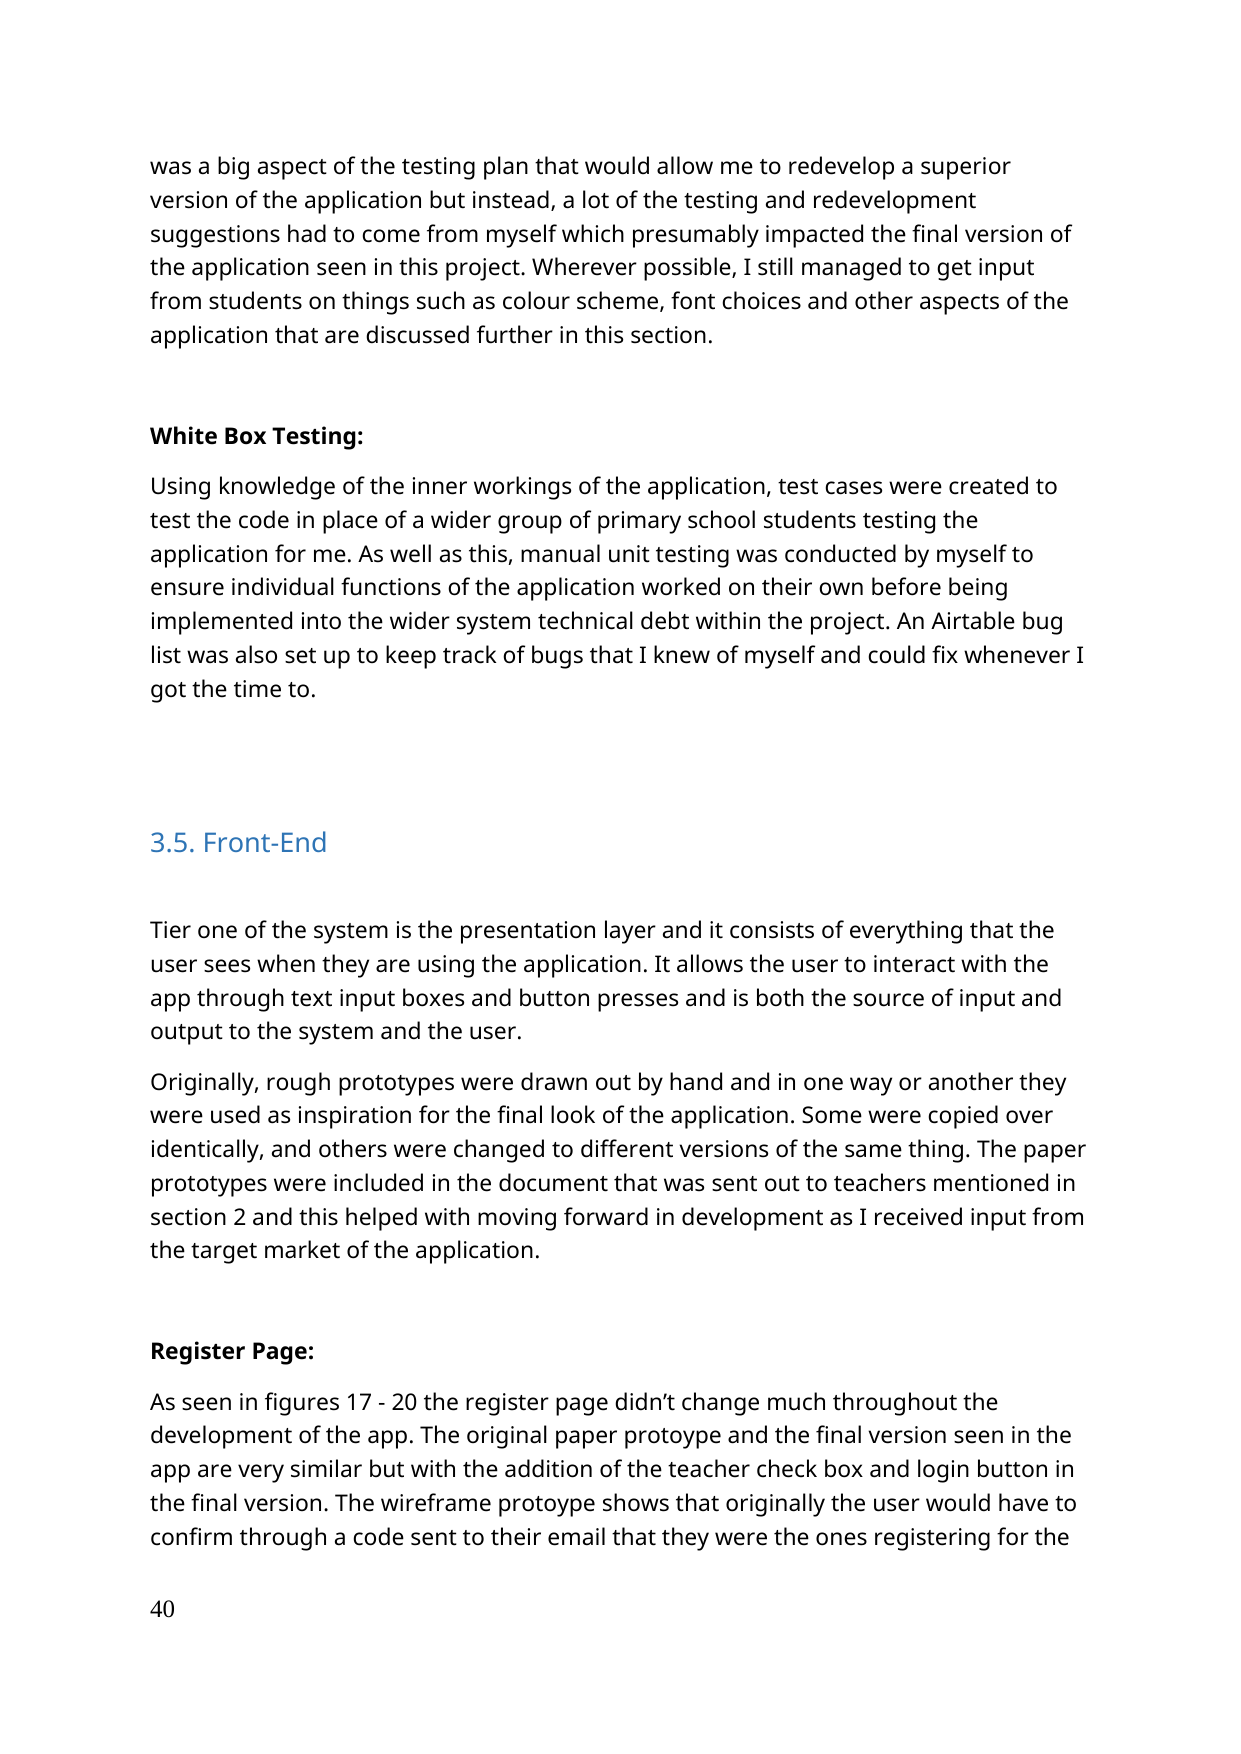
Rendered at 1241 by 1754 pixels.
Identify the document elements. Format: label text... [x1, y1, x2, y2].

text Originally, rough prototypes were drawn out by hand and in one way or another they were used as inspiration for the final look of the application. Some were copied over identically, and others were changed to different versions of the same thing. The paper prototypes were included in the document that was sent out to teachers mentioned in section 2 and this helped with moving forward in development as I received input from the target market of the application. [150, 1066, 1090, 1266]
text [150, 1386, 1090, 1552]
text Tier one of the system is the presentation layer and it consists of everything that the user sees when they are using the application. It allows the user to interact with the app through text input boxes and button presses and is both the source of input and output to the system and the user. [150, 914, 1090, 1046]
text Register Page: [150, 1335, 1090, 1366]
subtitle 3.5. Front-End [150, 824, 1090, 861]
text White Box Testing: [150, 419, 1090, 451]
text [150, 150, 1090, 350]
text Using knowledge of the inner workings of the application, test cases were created to test the code in place of a wider group of primary school students testing the application for me. As well as this, manual unit testing was conducted by myself to ensure individual functions of the application worked on their own before being implemented into the wider system technical debt within the project. An Airtable bug list was also set up to keep track of bugs that I knew of myself and could fix whenever I got the time to. [150, 470, 1090, 704]
